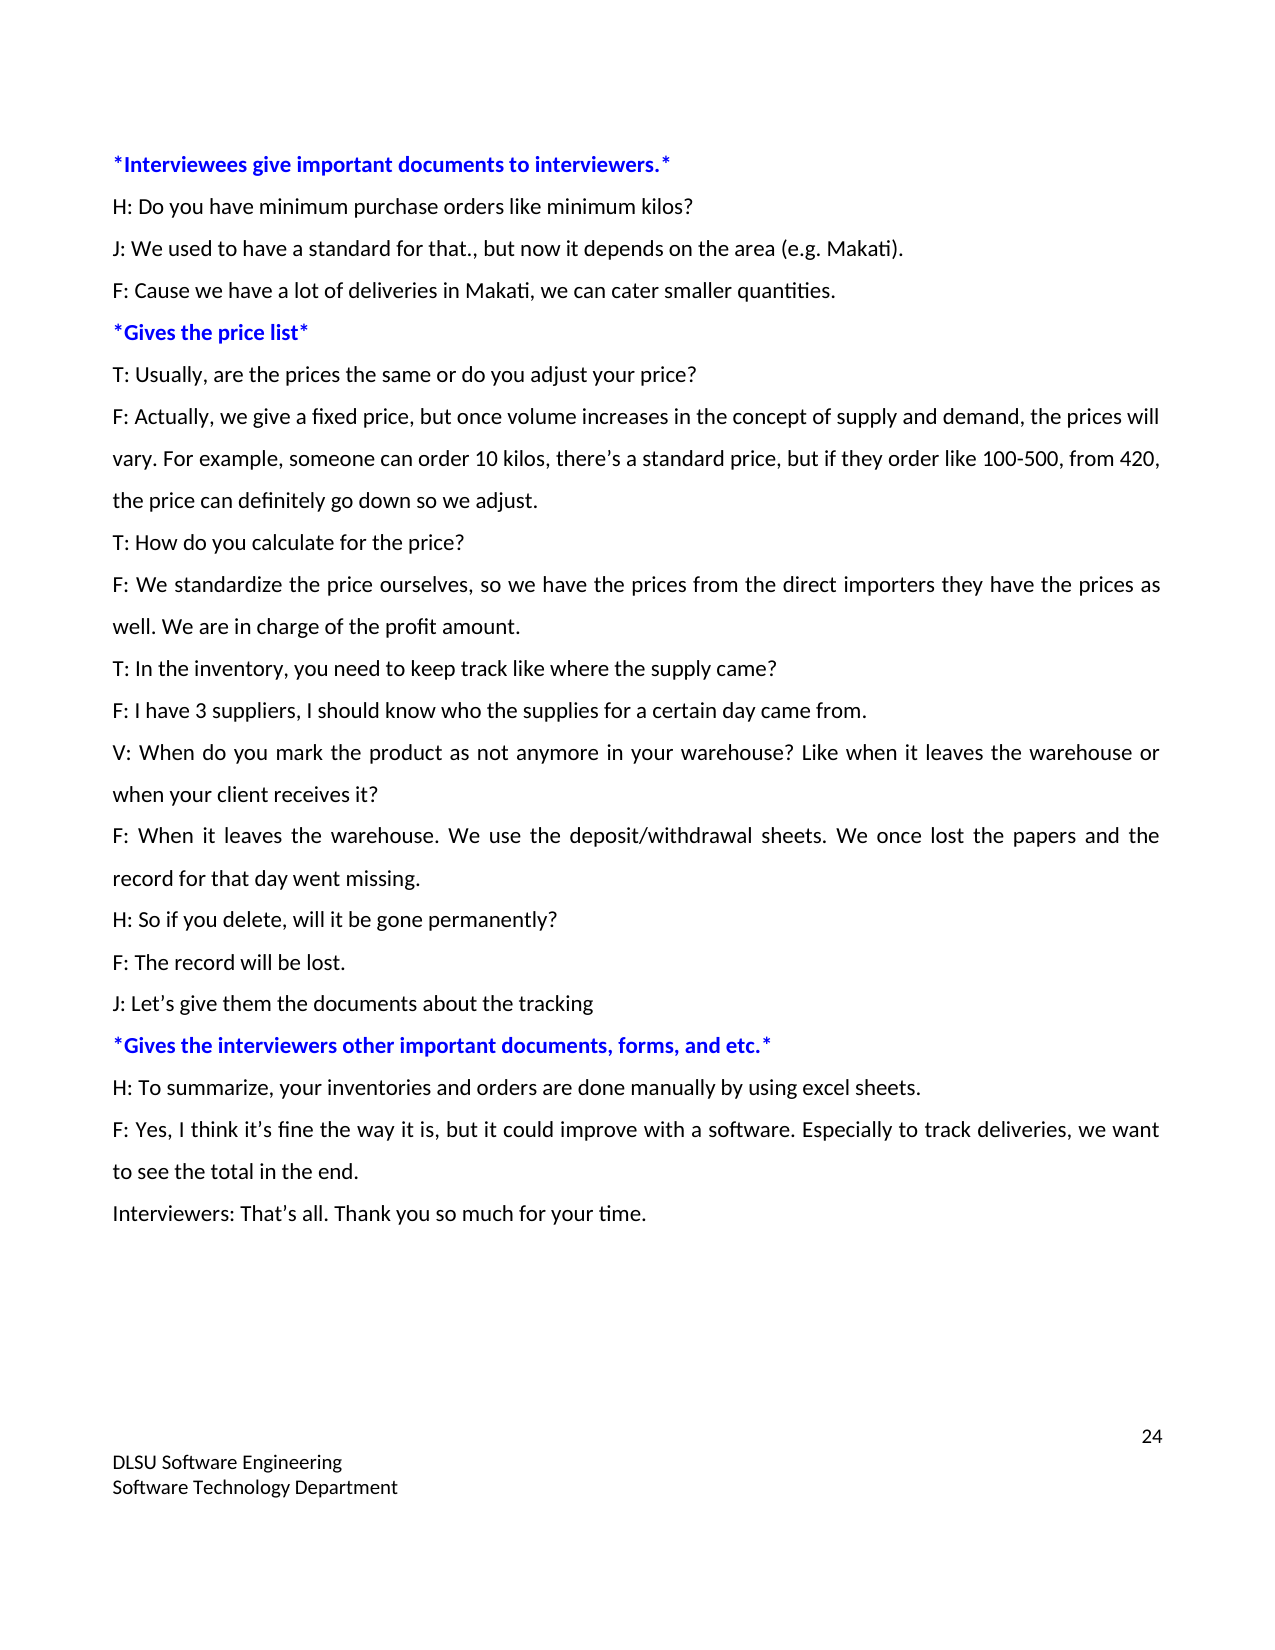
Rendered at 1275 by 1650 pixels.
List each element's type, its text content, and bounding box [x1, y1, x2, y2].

text J: We used to have a standard for that., but now it depends on the area (e.g. Makati). [112, 234, 1162, 262]
text T: How do you calculate for the price? [112, 528, 1162, 556]
text Interviewers: That’s all. Thank you so much for your time. [112, 1199, 1162, 1227]
text T: Usually, are the prices the same or do you adjust your price? [112, 360, 1162, 388]
text F: I have 3 suppliers, I should know who the supplies for a certain day came from. [112, 696, 1162, 724]
text F: Cause we have a lot of deliveries in Makati, we can cater smaller quantities. [112, 276, 1162, 304]
text *Gives the interviewers other important documents, forms, and etc.* [112, 1032, 1162, 1059]
text F: Yes, I think it’s fine the way it is, but it could improve with a software. Especially to track deliveries, we want to see the total in the end. [112, 1116, 1162, 1186]
text V: When do you mark the product as not anymore in your warehouse? Like when it leaves the warehouse or when your client receives it? [112, 738, 1162, 808]
text J: Let’s give them the documents about the tracking [112, 989, 1162, 1018]
text *Interviewees give important documents to interviewers.* [112, 150, 1162, 178]
text H: Do you have minimum purchase orders like minimum kilos? [112, 192, 1162, 220]
text F: When it leaves the warehouse. We use the deposit/withdrawal sheets. We once lost the papers and the record for that day went missing. [112, 822, 1162, 892]
text F: We standardize the price ourselves, so we have the prices from the direct importers they have the prices as well. We are in charge of the profit amount. [112, 570, 1162, 640]
text H: So if you delete, will it be gone permanently? [112, 906, 1162, 934]
text H: To summarize, your inventories and orders are done manually by using excel sheets. [112, 1073, 1162, 1102]
text F: Actually, we give a fixed price, but once volume increases in the concept of supply and demand, the prices will vary. For example, someone can order 10 kilos, there’s a standard price, but if they order like 100-500, from 420, the price can definitely go down so we adjust. [112, 402, 1162, 514]
text F: The record will be lost. [112, 948, 1162, 976]
text T: In the inventory, you need to keep track like where the supply came? [112, 654, 1162, 682]
text *Gives the price list* [112, 318, 1162, 346]
